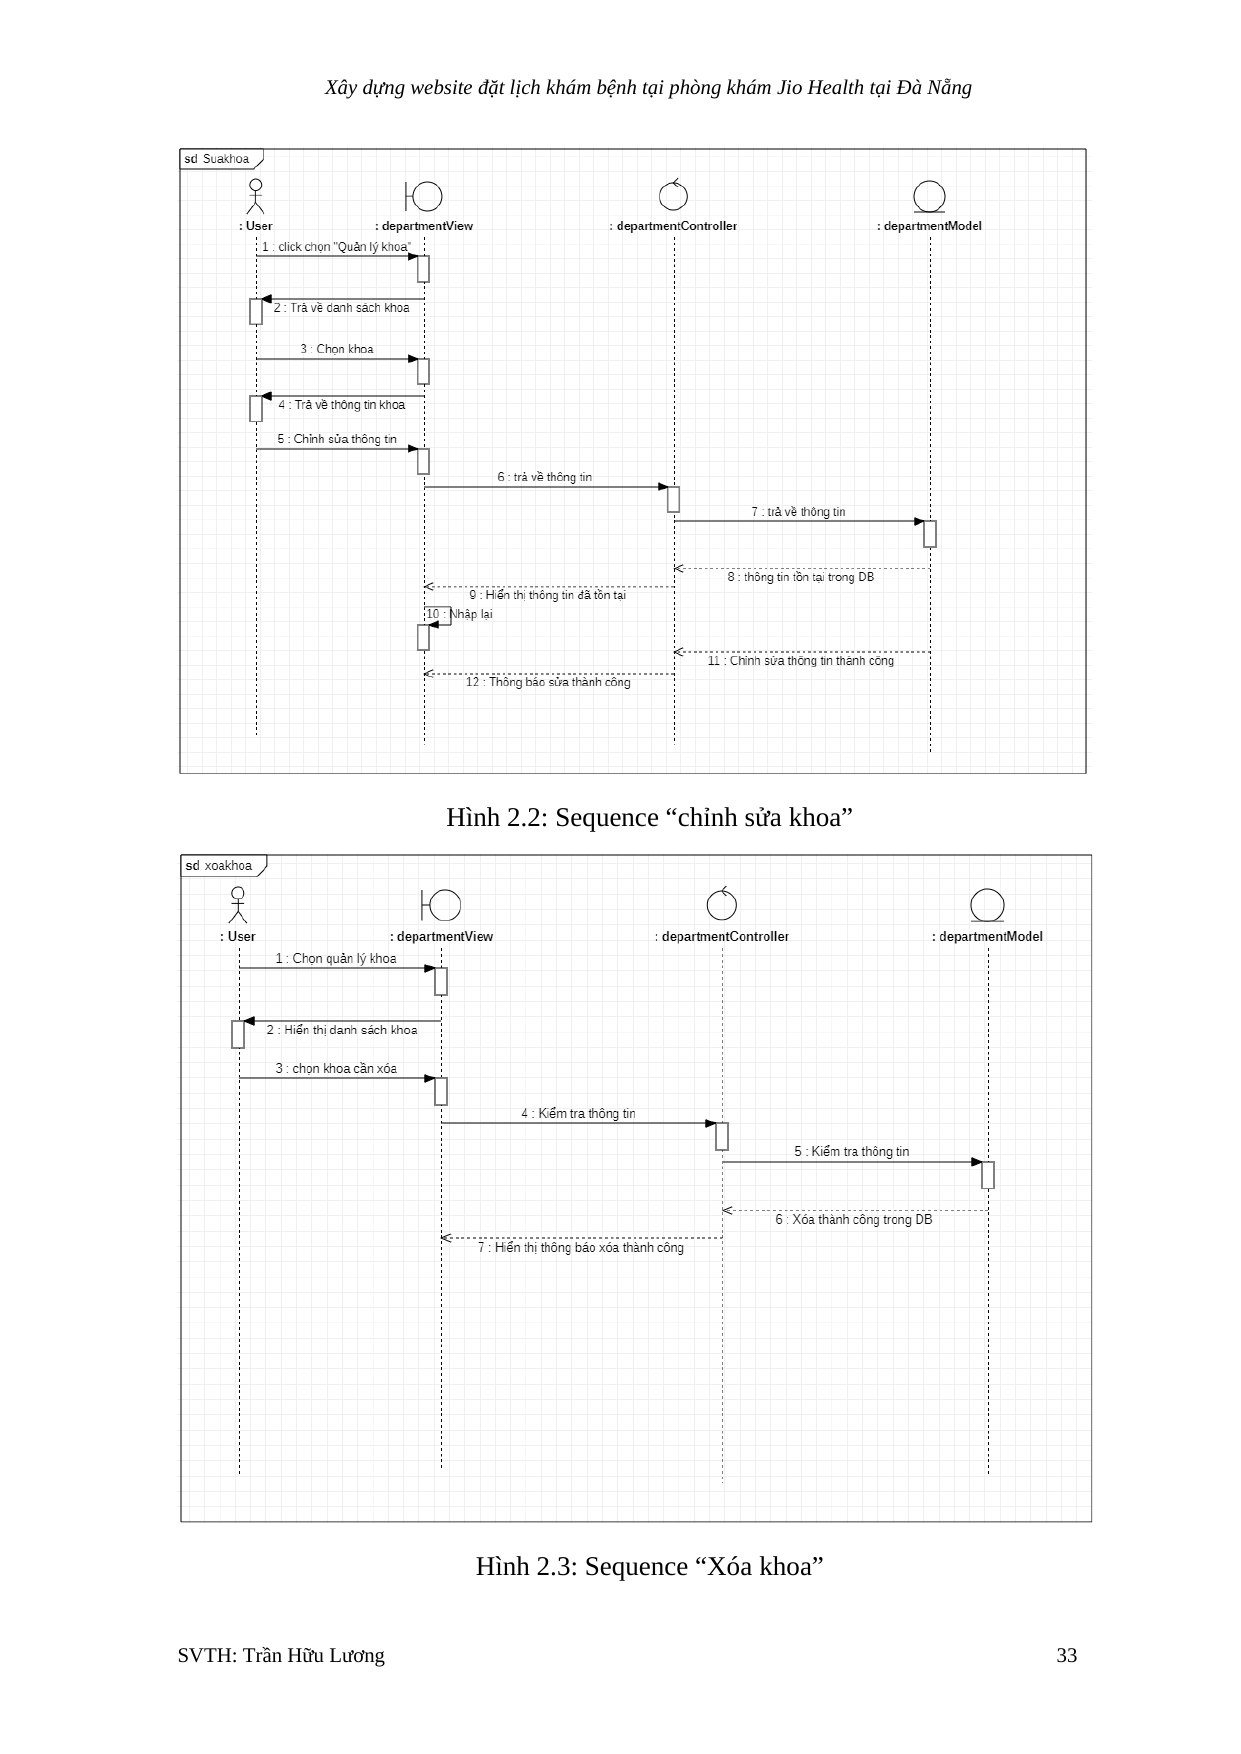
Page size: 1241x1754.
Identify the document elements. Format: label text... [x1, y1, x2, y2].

subtitle Sequence “chỉnh sửa khoa” [177, 801, 1122, 832]
subtitle Sequence “Xóa khoa” [177, 1550, 1122, 1581]
picture [177, 147, 1093, 774]
picture [177, 854, 1093, 1523]
